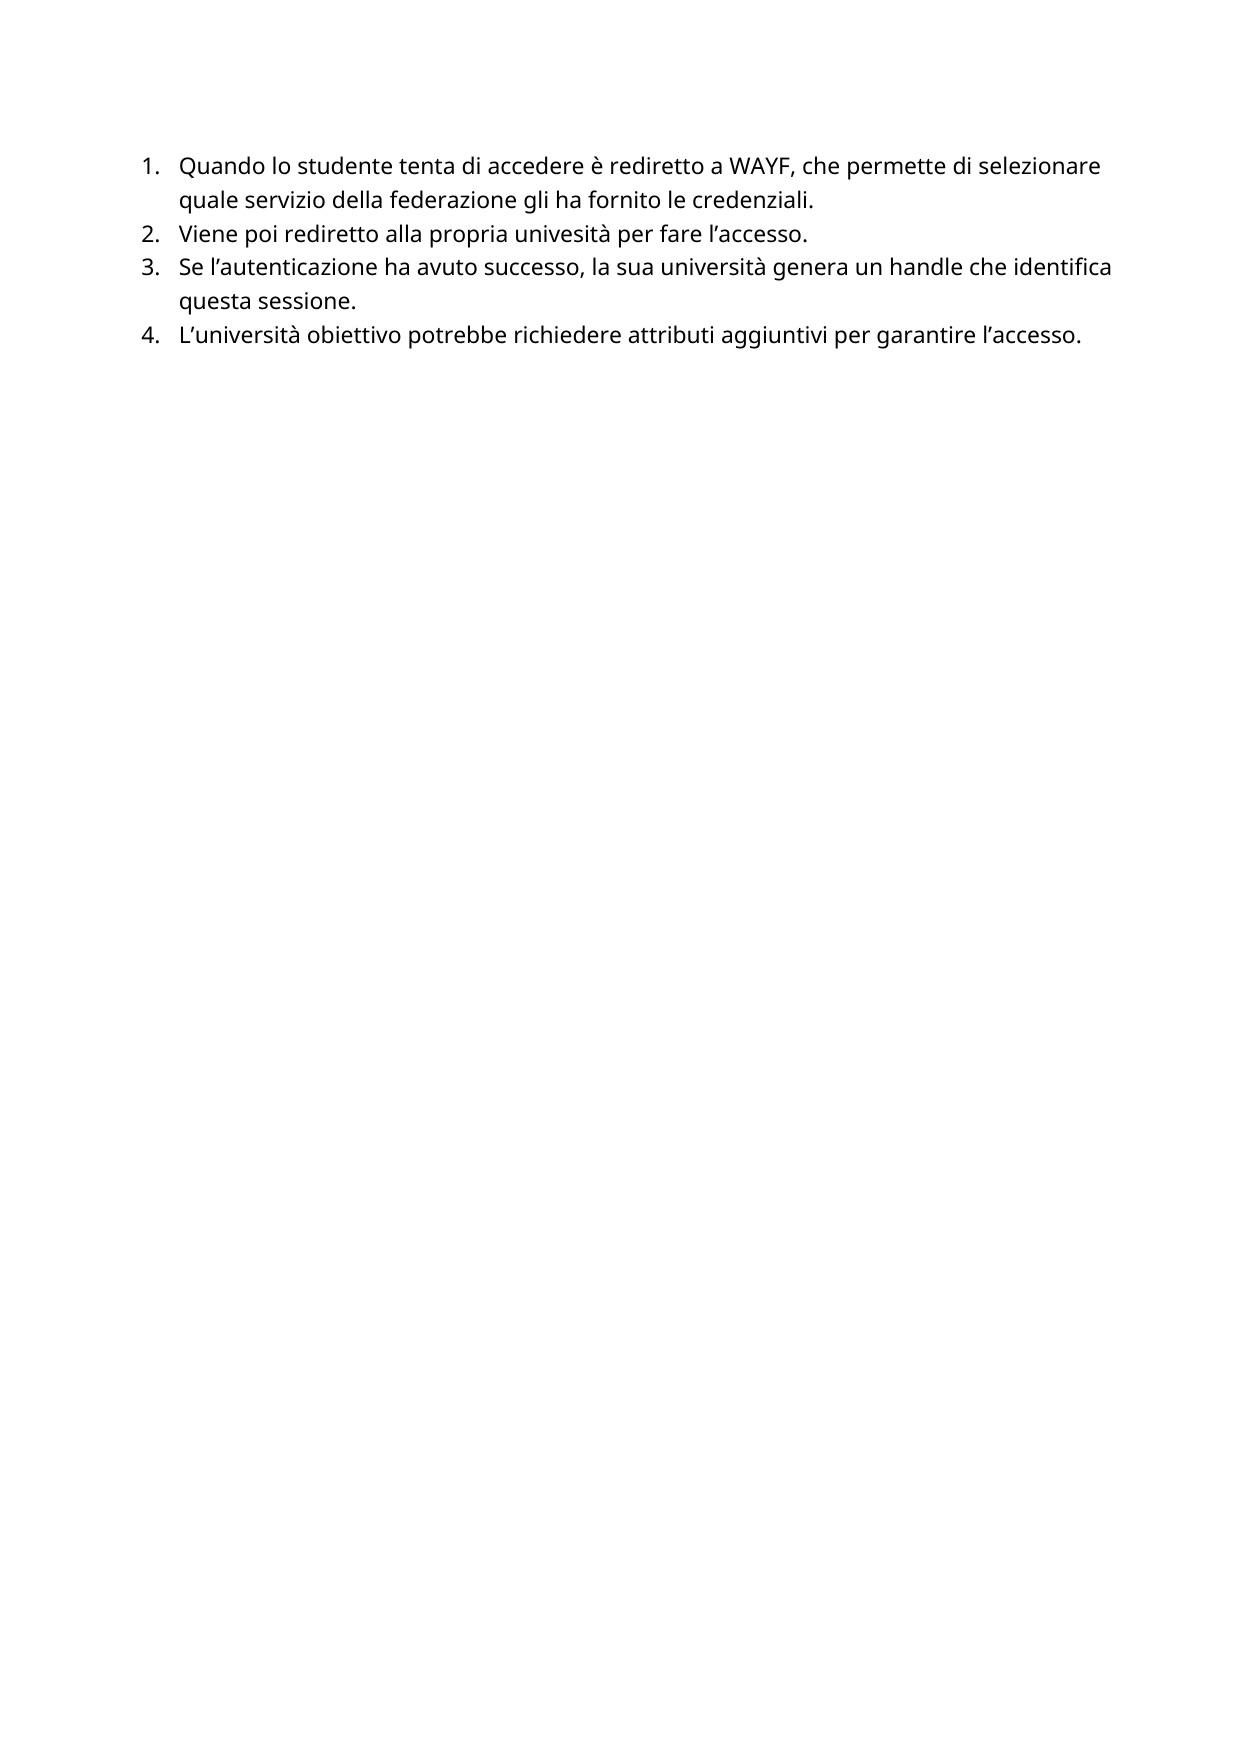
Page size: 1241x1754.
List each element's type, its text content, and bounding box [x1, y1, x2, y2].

list Se l’autenticazione ha avuto successo, la sua università genera un handle che identifica questa sessione. [141, 251, 1152, 316]
list Quando lo studente tenta di accedere è rediretto a WAYF, che permette di selezionare quale servizio della federazione gli ha fornito le credenziali. [141, 150, 1152, 215]
list L’università obiettivo potrebbe richiedere attributi aggiuntivi per garantire l’accesso. [141, 319, 1152, 350]
list Viene poi rediretto alla propria univesità per fare l’accesso. [141, 217, 1152, 249]
